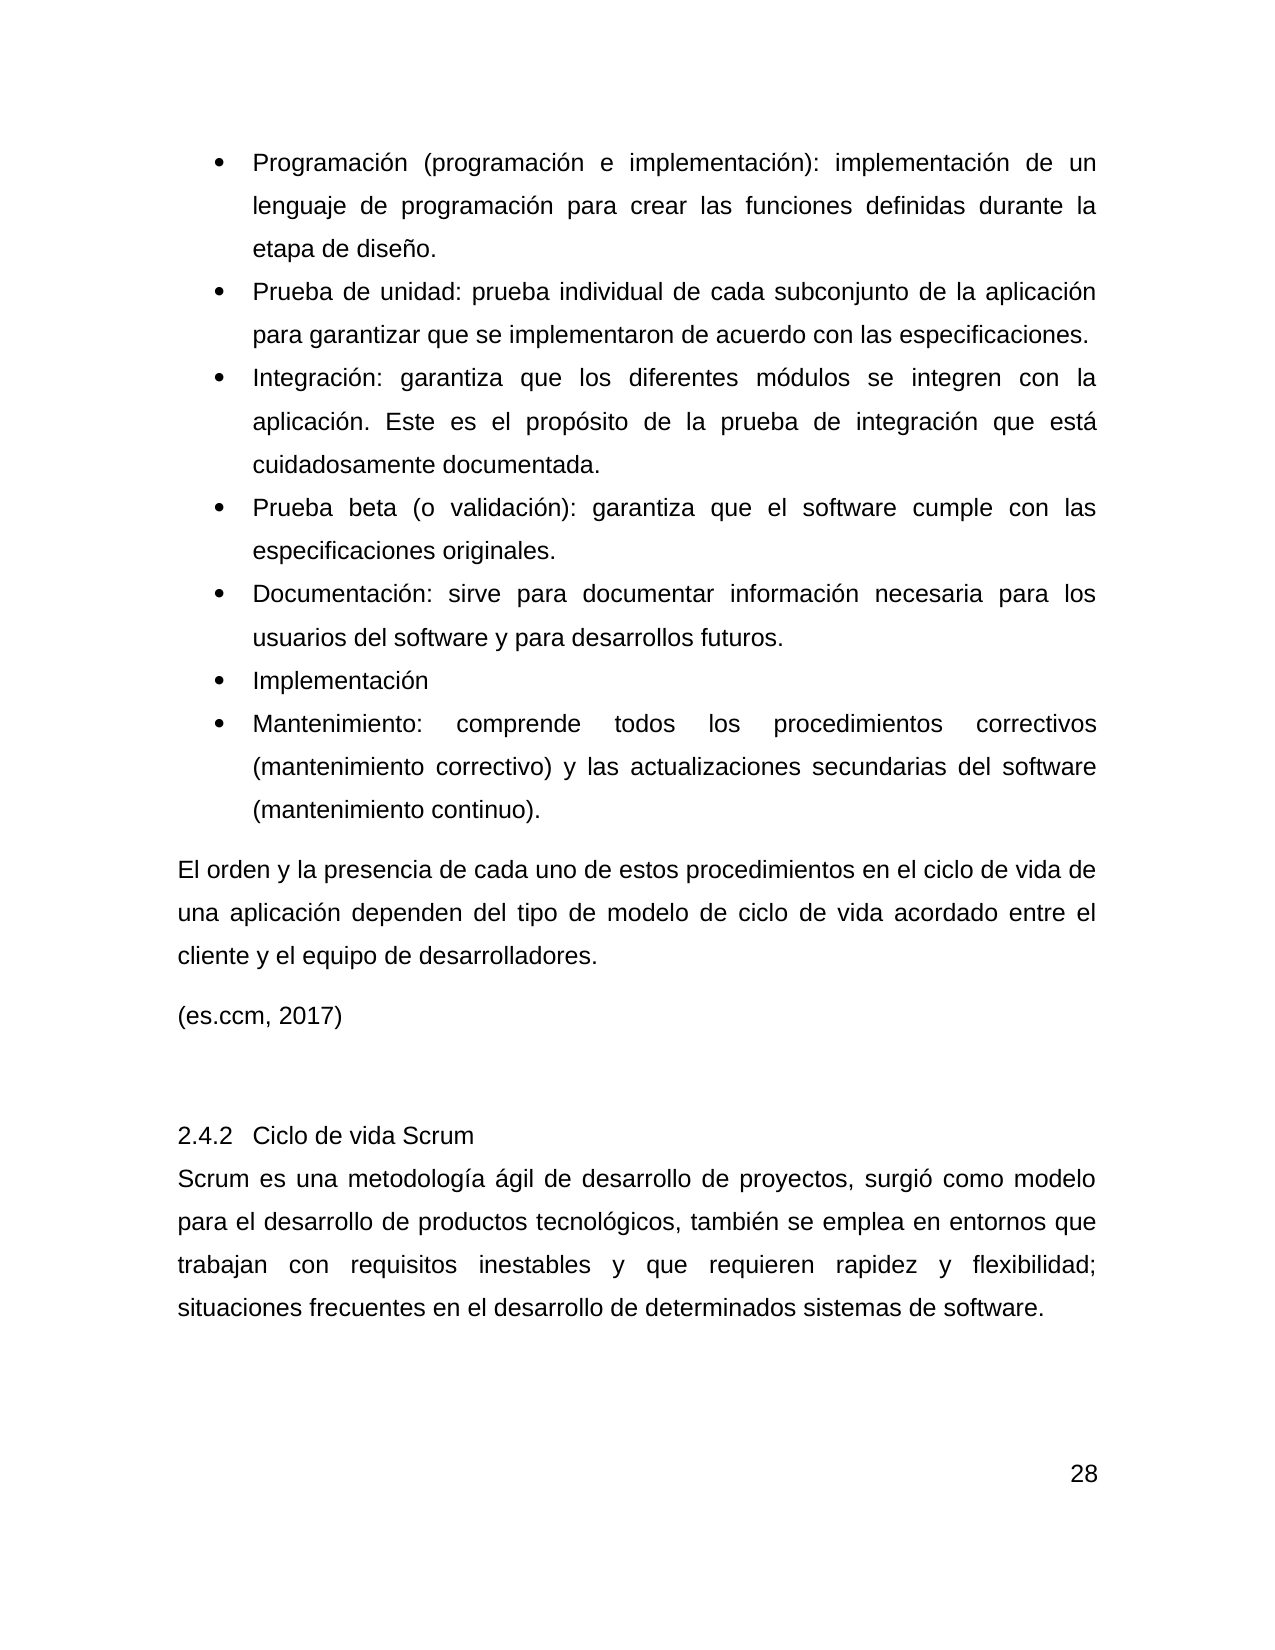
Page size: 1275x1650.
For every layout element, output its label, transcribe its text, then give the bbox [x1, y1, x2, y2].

list Programación (programación e implementación): implementación de un lenguaje de programación para crear las funciones definidas durante la etapa de diseño. [215, 148, 1098, 263]
subtitle 2.4.2 Ciclo de vida Scrum [177, 1121, 1098, 1149]
list Integración: garantiza que los diferentes módulos se integren con la aplicación. Este es el propósito de la prueba de integración que está cuidadosamente documentada. [215, 363, 1098, 478]
list Implementación [215, 666, 1098, 694]
text Scrum es una metodología ágil de desarrollo de proyectos, surgió como modelo para el desarrollo de productos tecnológicos, también se emplea en entornos que trabajan con requisitos inestables y que requieren rapidez y flexibilidad; situaciones frecuentes en el desarrollo de determinados sistemas de software. [177, 1164, 1098, 1322]
list Documentación: sirve para documentar información necesaria para los usuarios del software y para desarrollos futuros. [215, 579, 1098, 651]
list Mantenimiento: comprende todos los procedimientos correctivos (mantenimiento correctivo) y las actualizaciones secundarias del software (mantenimiento continuo). [215, 709, 1098, 824]
list Prueba de unidad: prueba individual de cada subconjunto de la aplicación para garantizar que se implementaron de acuerdo con las especificaciones. [215, 277, 1098, 349]
list Prueba beta (o validación): garantiza que el software cumple con las especificaciones originales. [215, 493, 1098, 565]
text El orden y la presencia de cada uno de estos procedimientos en el ciclo de vida de una aplicación dependen del tipo de modelo de ciclo de vida acordado entre el cliente y el equipo de desarrolladores. [177, 855, 1098, 970]
